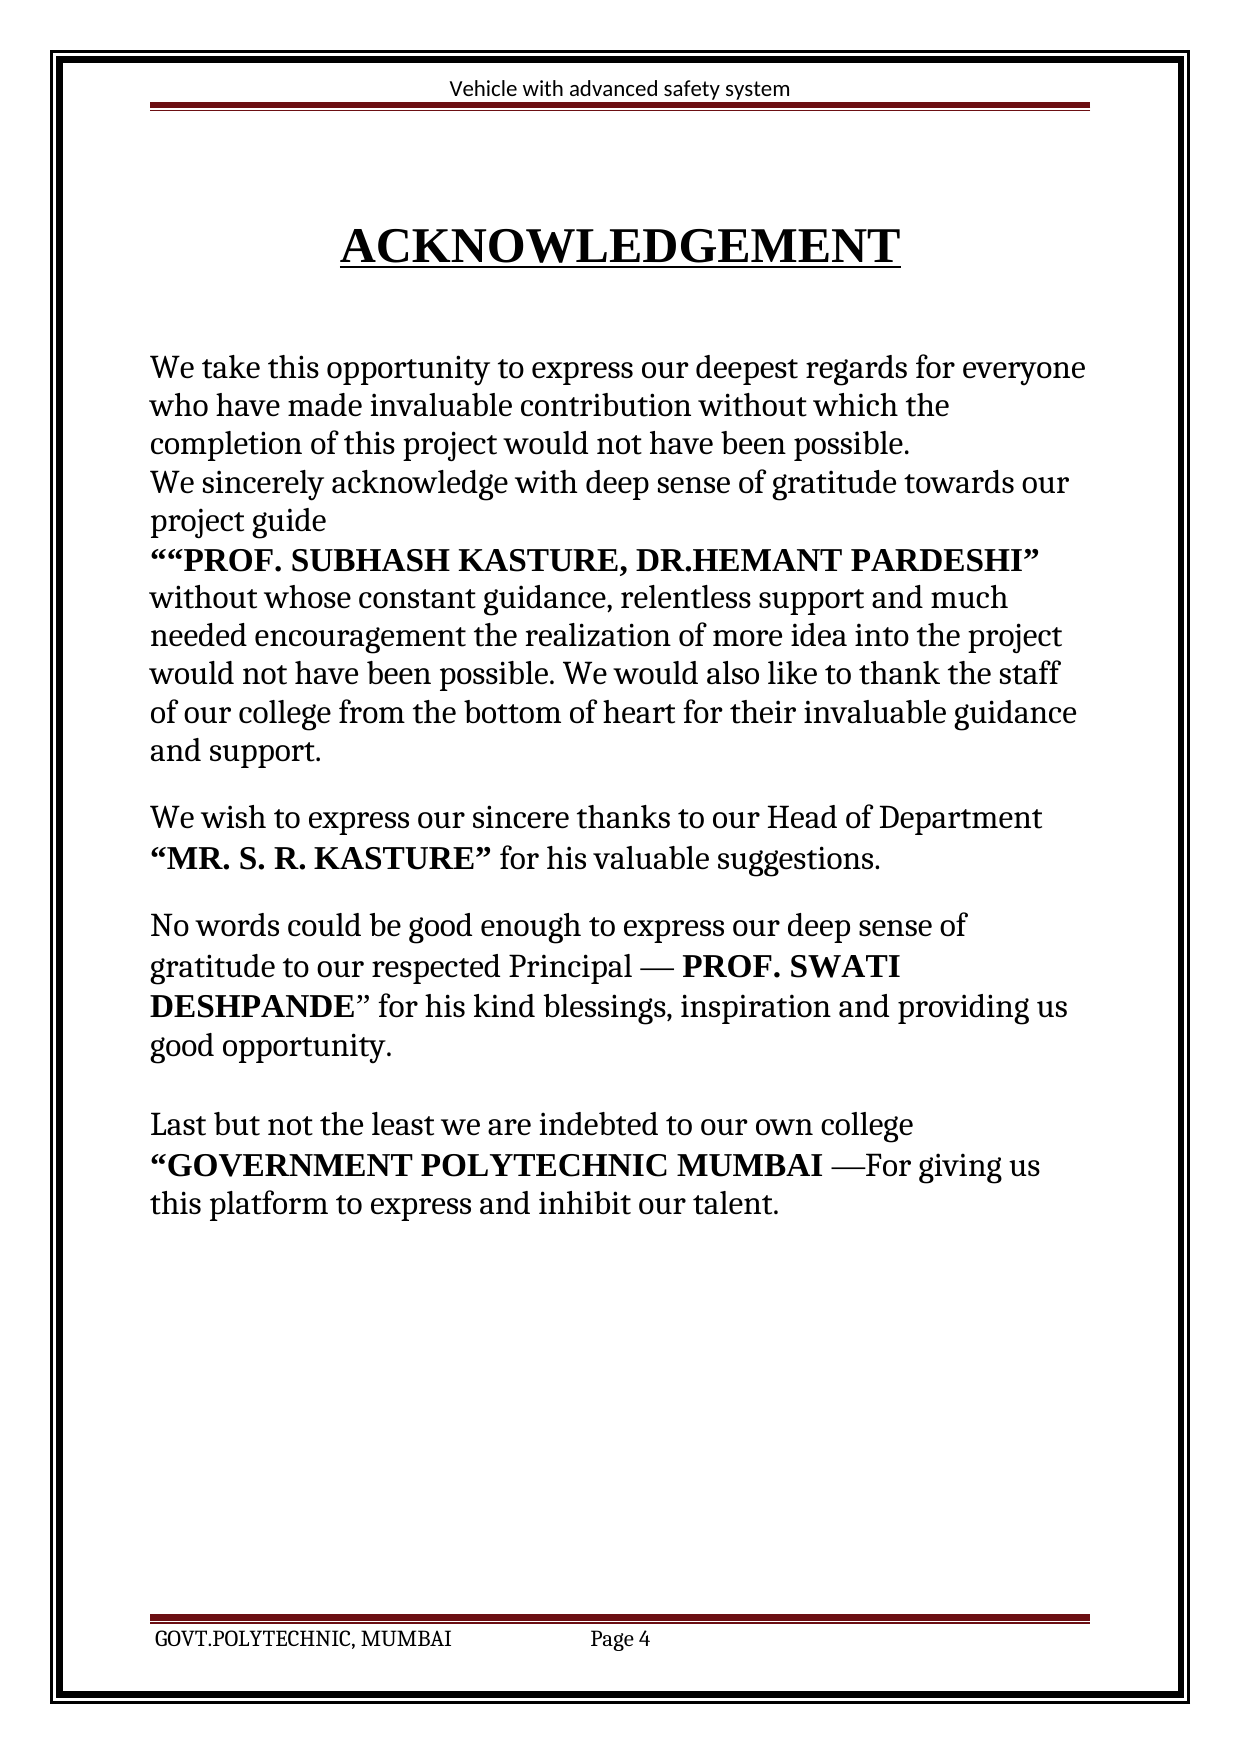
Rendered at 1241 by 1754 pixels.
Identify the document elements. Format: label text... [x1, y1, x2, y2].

text We take this opportunity to express our deepest regards for everyone who have made invaluable contribution without which the completion of this project would not have been possible. [150, 348, 1090, 463]
text Last but not the least we are indebted to our own college “GOVERNMENT POLYTECHNIC MUMBAI ―For giving us this platform to express and inhibit our talent. [150, 1105, 1090, 1223]
text ““PROF. SUBHASH KASTURE, DR.HEMANT PARDESHI” without whose constant guidance, relentless support and much needed encouragement the realization of more idea into the project would not have been possible. We would also like to thank the staff of our college from the bottom of heart for their invaluable guidance and support. [150, 540, 1090, 770]
text ACKNOWLEDGEMENT [150, 216, 1090, 273]
text No words could be good enough to express our deep sense of gratitude to our respected Principal ― PROF. SWATI DESHPANDE” for his kind blessings, inspiration and providing us good opportunity. [150, 906, 1090, 1064]
text We sincerely acknowledge with deep sense of gratitude towards our project guide [150, 463, 1090, 540]
text We wish to express our sincere thanks to our Head of Department “MR. S. R. KASTURE” for his valuable suggestions. [150, 798, 1090, 878]
